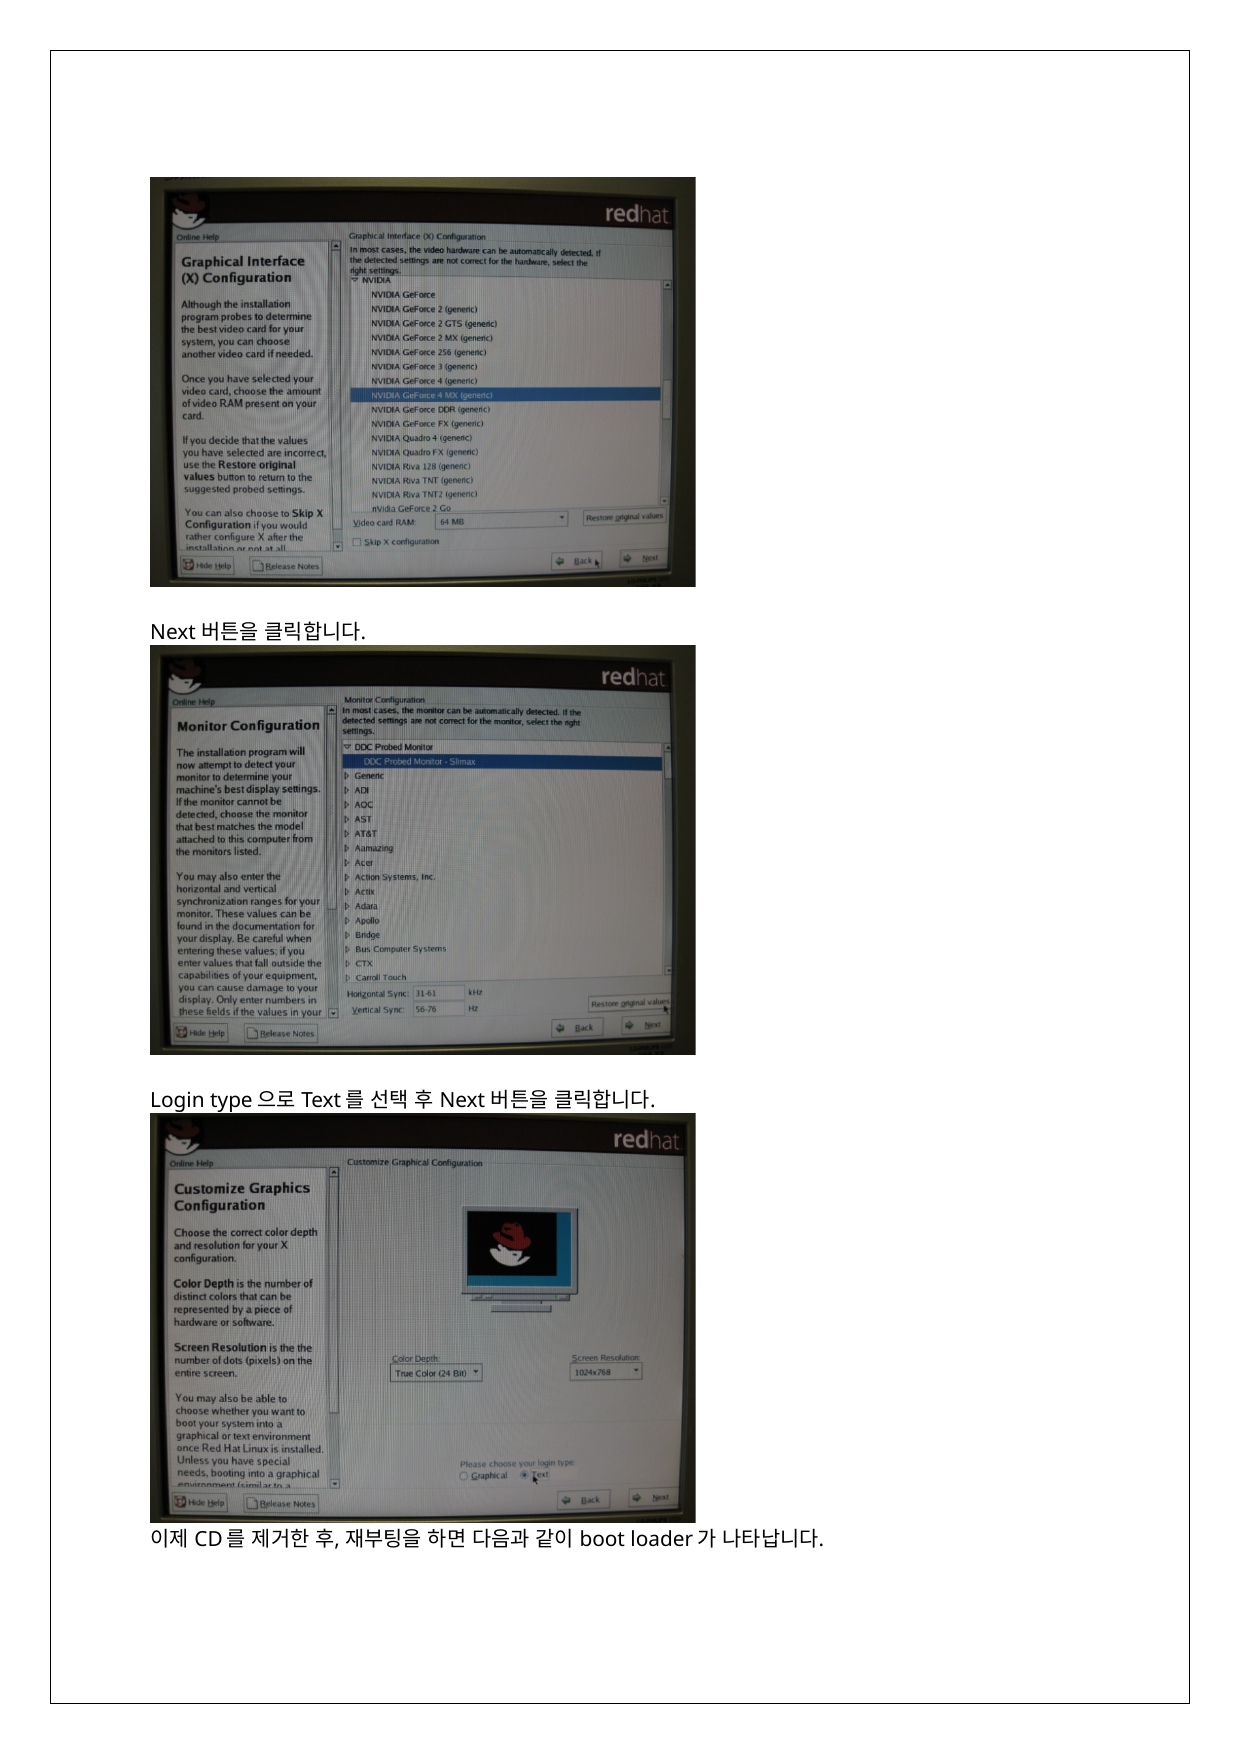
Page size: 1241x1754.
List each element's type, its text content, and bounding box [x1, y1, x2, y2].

picture [150, 177, 696, 587]
text Next 버튼을 클릭합니다. [150, 615, 1090, 645]
picture [150, 1113, 696, 1523]
picture [150, 645, 696, 1055]
text 이제 CD를 제거한 후, 재부팅을 하면 다음과 같이 boot loader가 나타납니다. [150, 1523, 1090, 1553]
text Login type으로 Text를 선택 후 Next 버튼을 클릭합니다. [150, 1083, 1090, 1113]
